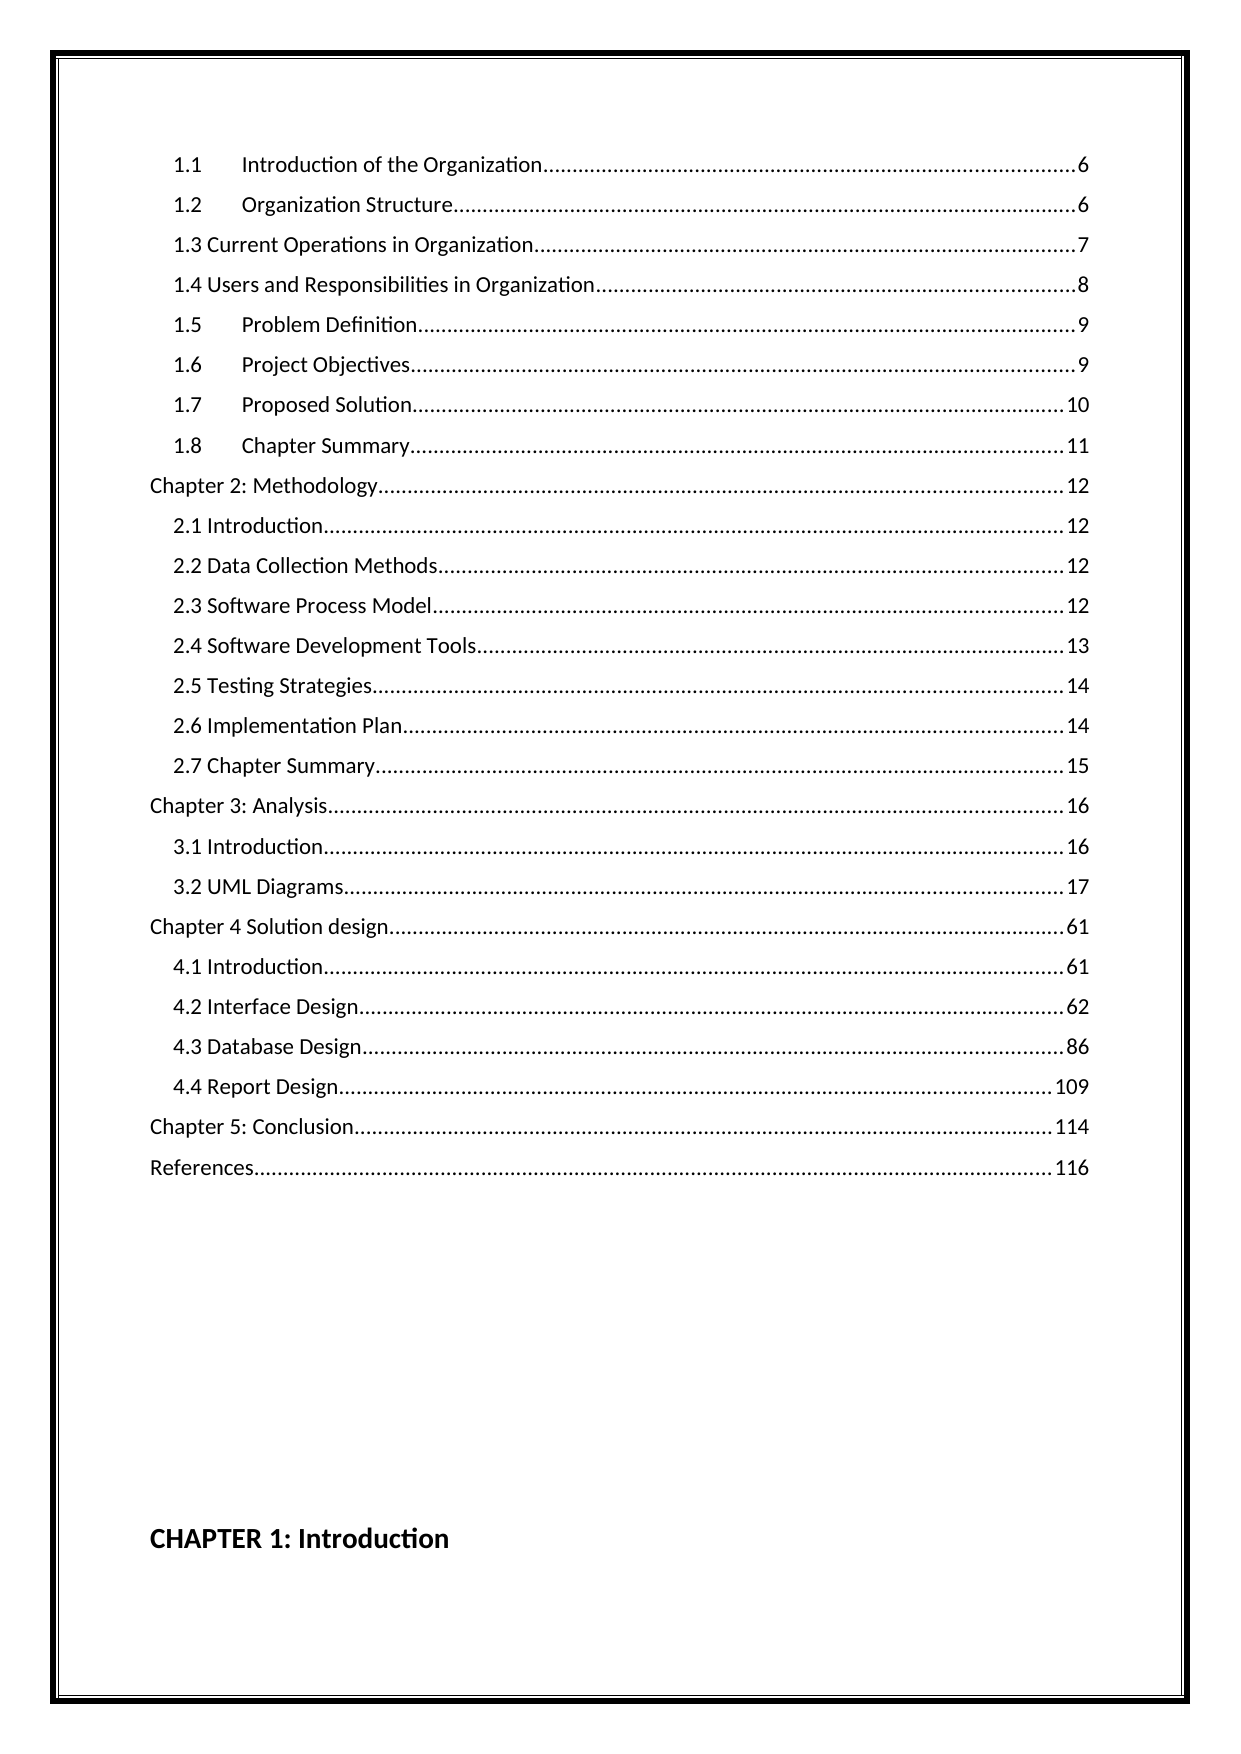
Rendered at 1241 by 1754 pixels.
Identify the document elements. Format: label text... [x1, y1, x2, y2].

text CHAPTER 1: Introduction [150, 1521, 1090, 1556]
